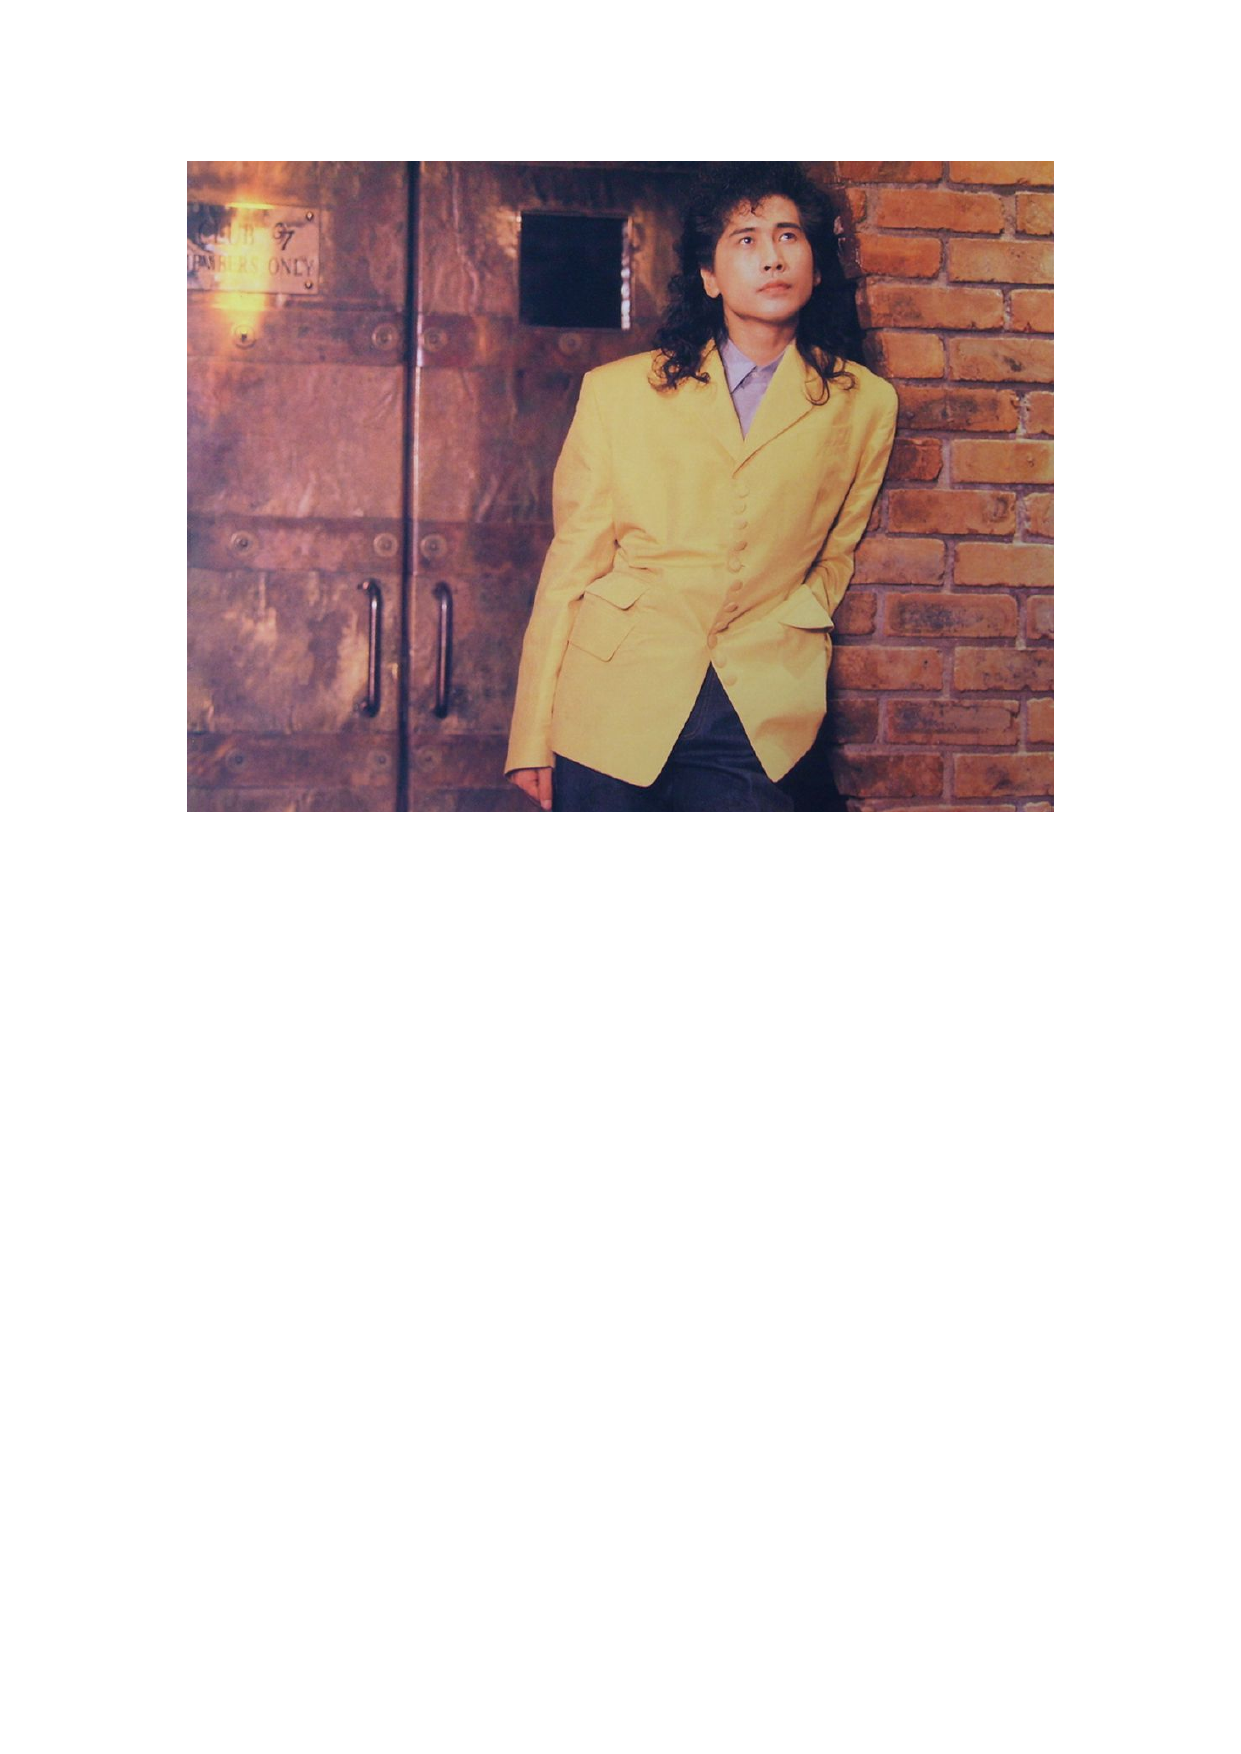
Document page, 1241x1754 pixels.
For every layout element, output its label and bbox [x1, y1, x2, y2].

picture [187, 161, 1054, 812]
